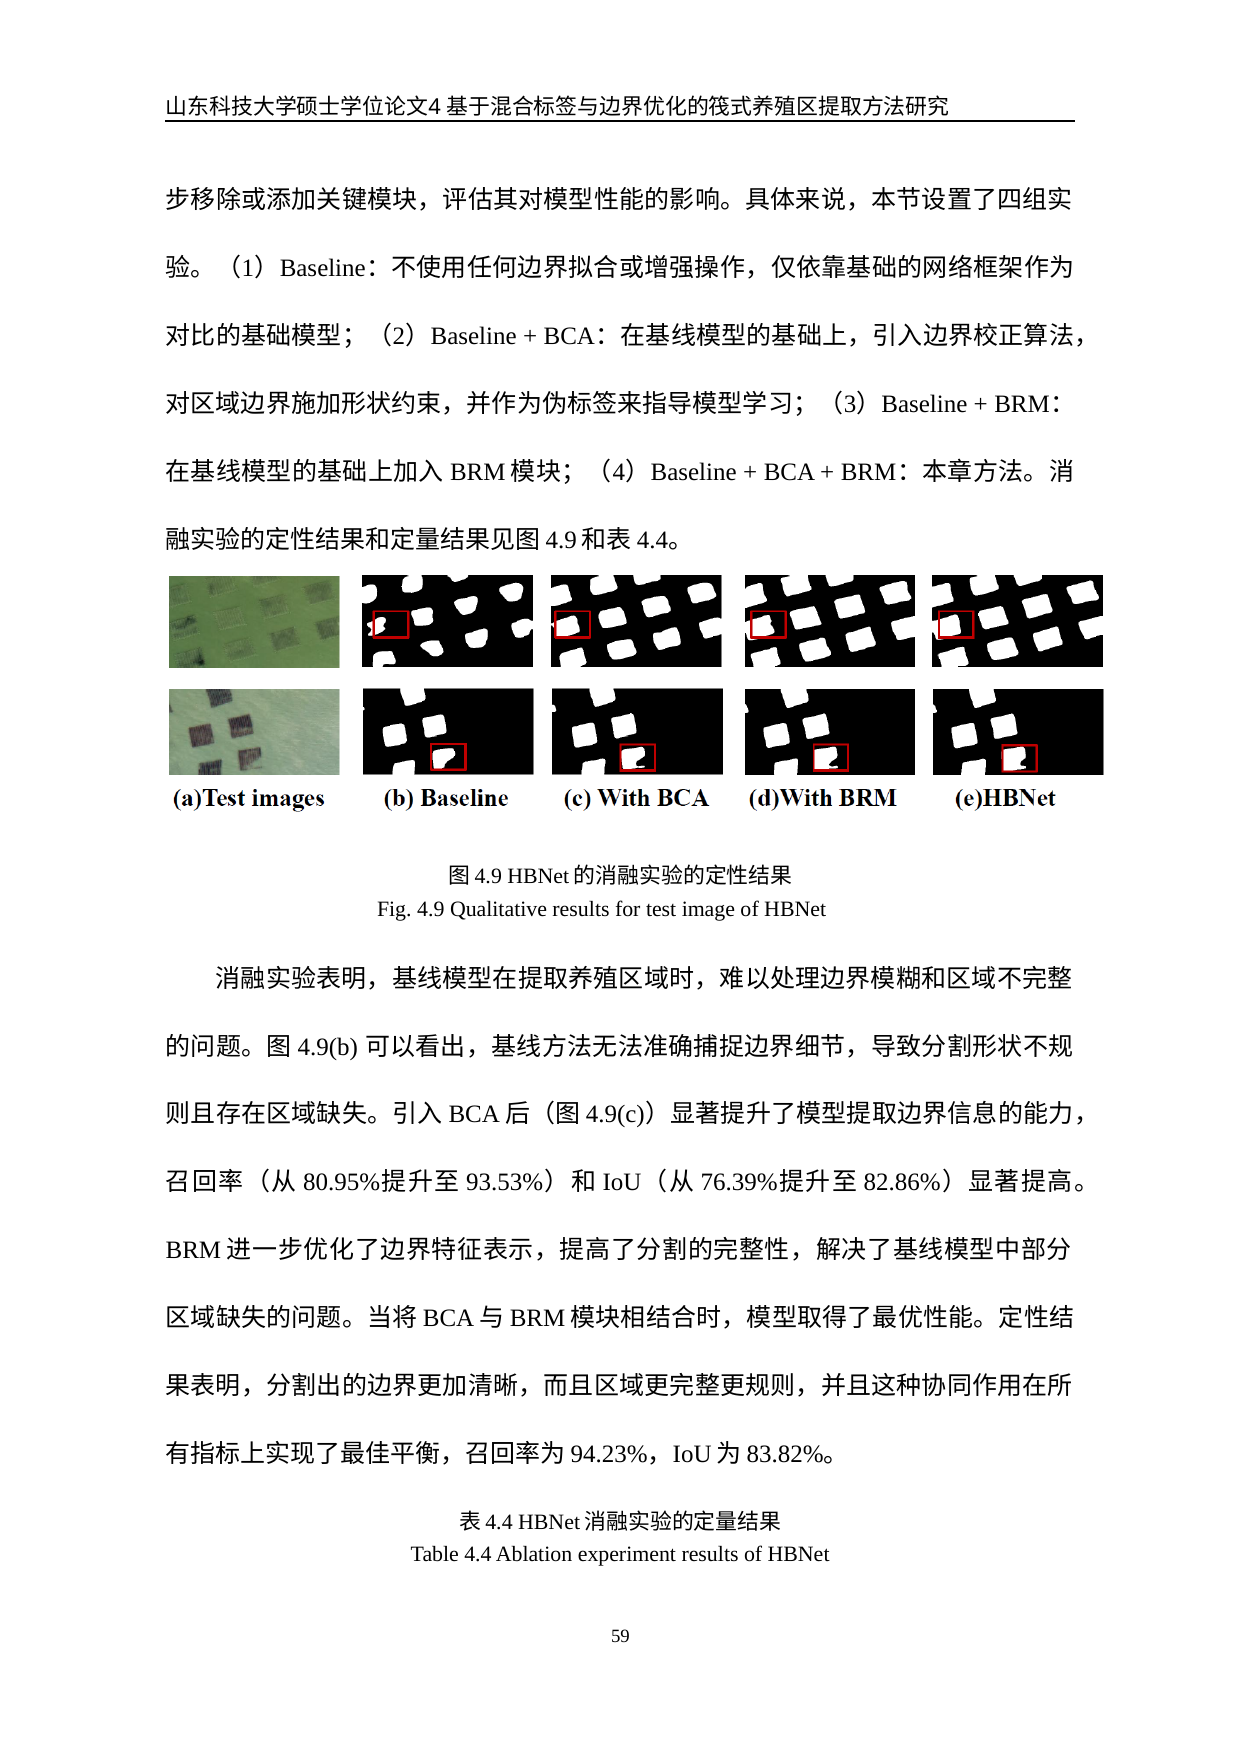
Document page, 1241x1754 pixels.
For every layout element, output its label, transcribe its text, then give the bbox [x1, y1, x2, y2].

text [165, 164, 1075, 571]
text 表4.4 HBNet消融实验的定量结果 [165, 1503, 1075, 1537]
text Fig. 4.9 Qualitative results for test image of HBNet [165, 891, 1038, 925]
text 消融实验表明，基线模型在提取养殖区域时，难以处理边界模糊和区域不完整的问题。图4.9(b) 可以看出，基线方法无法准确捕捉边界细节，导致分割形状不规则且存在区域缺失。引入BCA后（图4.9(c)）显著提升了模型提取边界信息的能力，召回率（从80.95%提升至93.53%）和IoU（从76.39%提升至82.86%）显著提高。BRM进一步优化了边界特征表示，提高了分割的完整性，解决了基线模型中部分区域缺失的问题。当将BCA与BRM模块相结合时，模型取得了最优性能。定性结果表明，分割出的边界更加清晰，而且区域更完整更规则，并且这种协同作用在所有指标上实现了最佳平衡，召回率为94.23%，IoU为83.82%。 [165, 942, 1075, 1486]
text Table 4.4 Ablation experiment results of HBNet [165, 1537, 1075, 1571]
picture [165, 571, 1105, 815]
text 图4.9 HBNet的消融实验的定性结果 [165, 857, 1075, 891]
